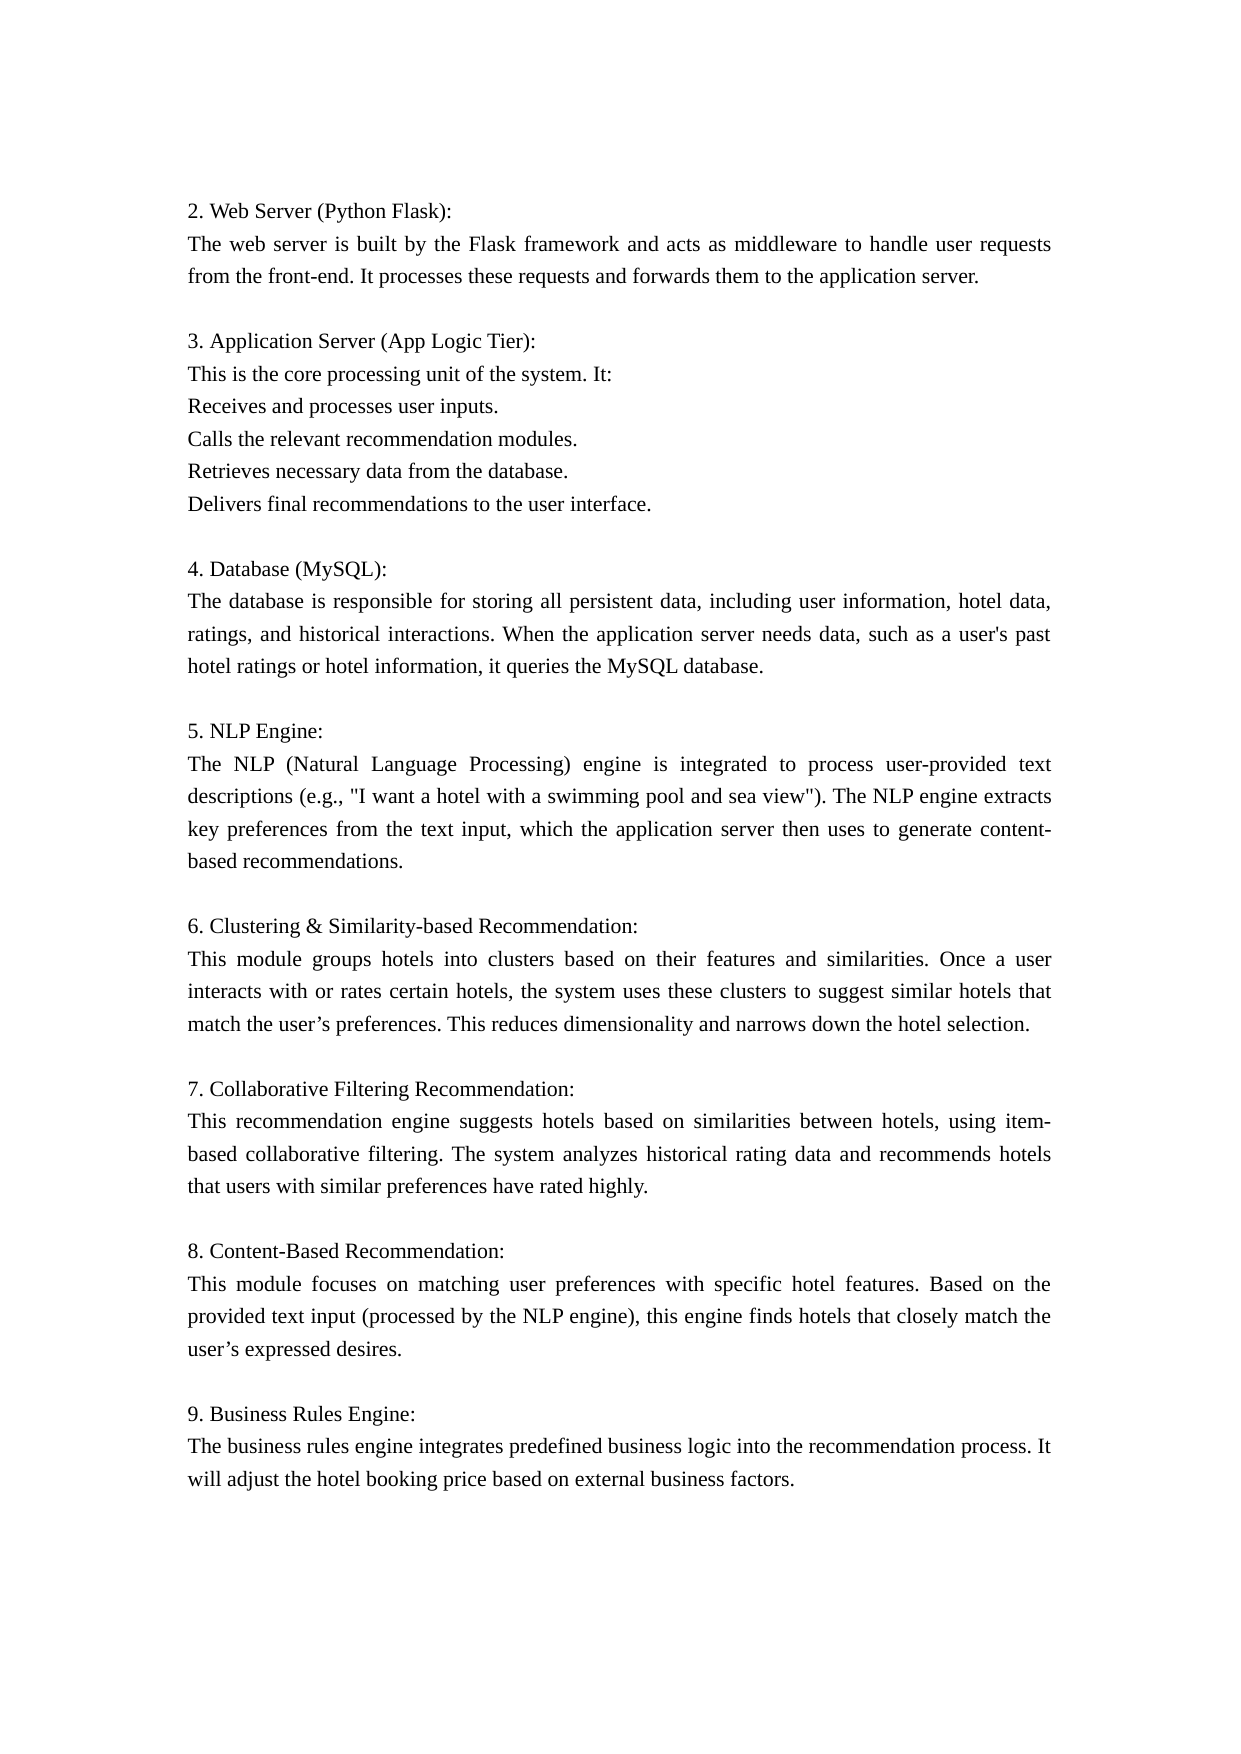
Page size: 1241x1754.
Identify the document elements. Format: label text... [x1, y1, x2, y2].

text This module focuses on matching user preferences with specific hotel features. Based on the provided text input (processed by the NLP engine), this engine finds hotels that closely match the user’s expressed desires. [187, 1267, 1053, 1364]
list Database (MySQL): [187, 552, 1053, 584]
text The business rules engine integrates predefined business logic into the recommendation process. It will adjust the hotel booking price based on external business factors. [187, 1429, 1053, 1494]
text Calls the relevant recommendation modules. [187, 422, 1053, 454]
text The web server is built by the Flask framework and acts as middleware to handle user requests from the front-end. It processes these requests and forwards them to the application server. [187, 227, 1053, 292]
list Application Server (App Logic Tier): [187, 324, 1053, 357]
text The database is responsible for storing all persistent data, including user information, hotel data, ratings, and historical interactions. When the application server needs data, such as a user's past hotel ratings or hotel information, it queries the MySQL database. [187, 584, 1053, 682]
list Clustering & Similarity-based Recommendation: [187, 909, 1053, 942]
text The NLP (Natural Language Processing) engine is integrated to process user-provided text descriptions (e.g., "I want a hotel with a swimming pool and sea view"). The NLP engine extracts key preferences from the text input, which the application server then uses to generate content-based recommendations. [187, 747, 1053, 877]
list Web Server (Python Flask): [187, 194, 1053, 227]
text Delivers final recommendations to the user interface. [187, 487, 1053, 519]
list NLP Engine: [187, 714, 1053, 747]
text Retrieves necessary data from the database. [187, 454, 1053, 487]
list Content-Based Recommendation: [187, 1234, 1053, 1267]
list Business Rules Engine: [187, 1397, 1053, 1429]
list Collaborative Filtering Recommendation: [187, 1072, 1053, 1104]
text This is the core processing unit of the system. It: [187, 357, 1053, 389]
text Receives and processes user inputs. [187, 389, 1053, 422]
text This recommendation engine suggests hotels based on similarities between hotels, using item-based collaborative filtering. The system analyzes historical rating data and recommends hotels that users with similar preferences have rated highly. [187, 1104, 1053, 1202]
text This module groups hotels into clusters based on their features and similarities. Once a user interacts with or rates certain hotels, the system uses these clusters to suggest similar hotels that match the user’s preferences. This reduces dimensionality and narrows down the hotel selection. [187, 942, 1053, 1039]
